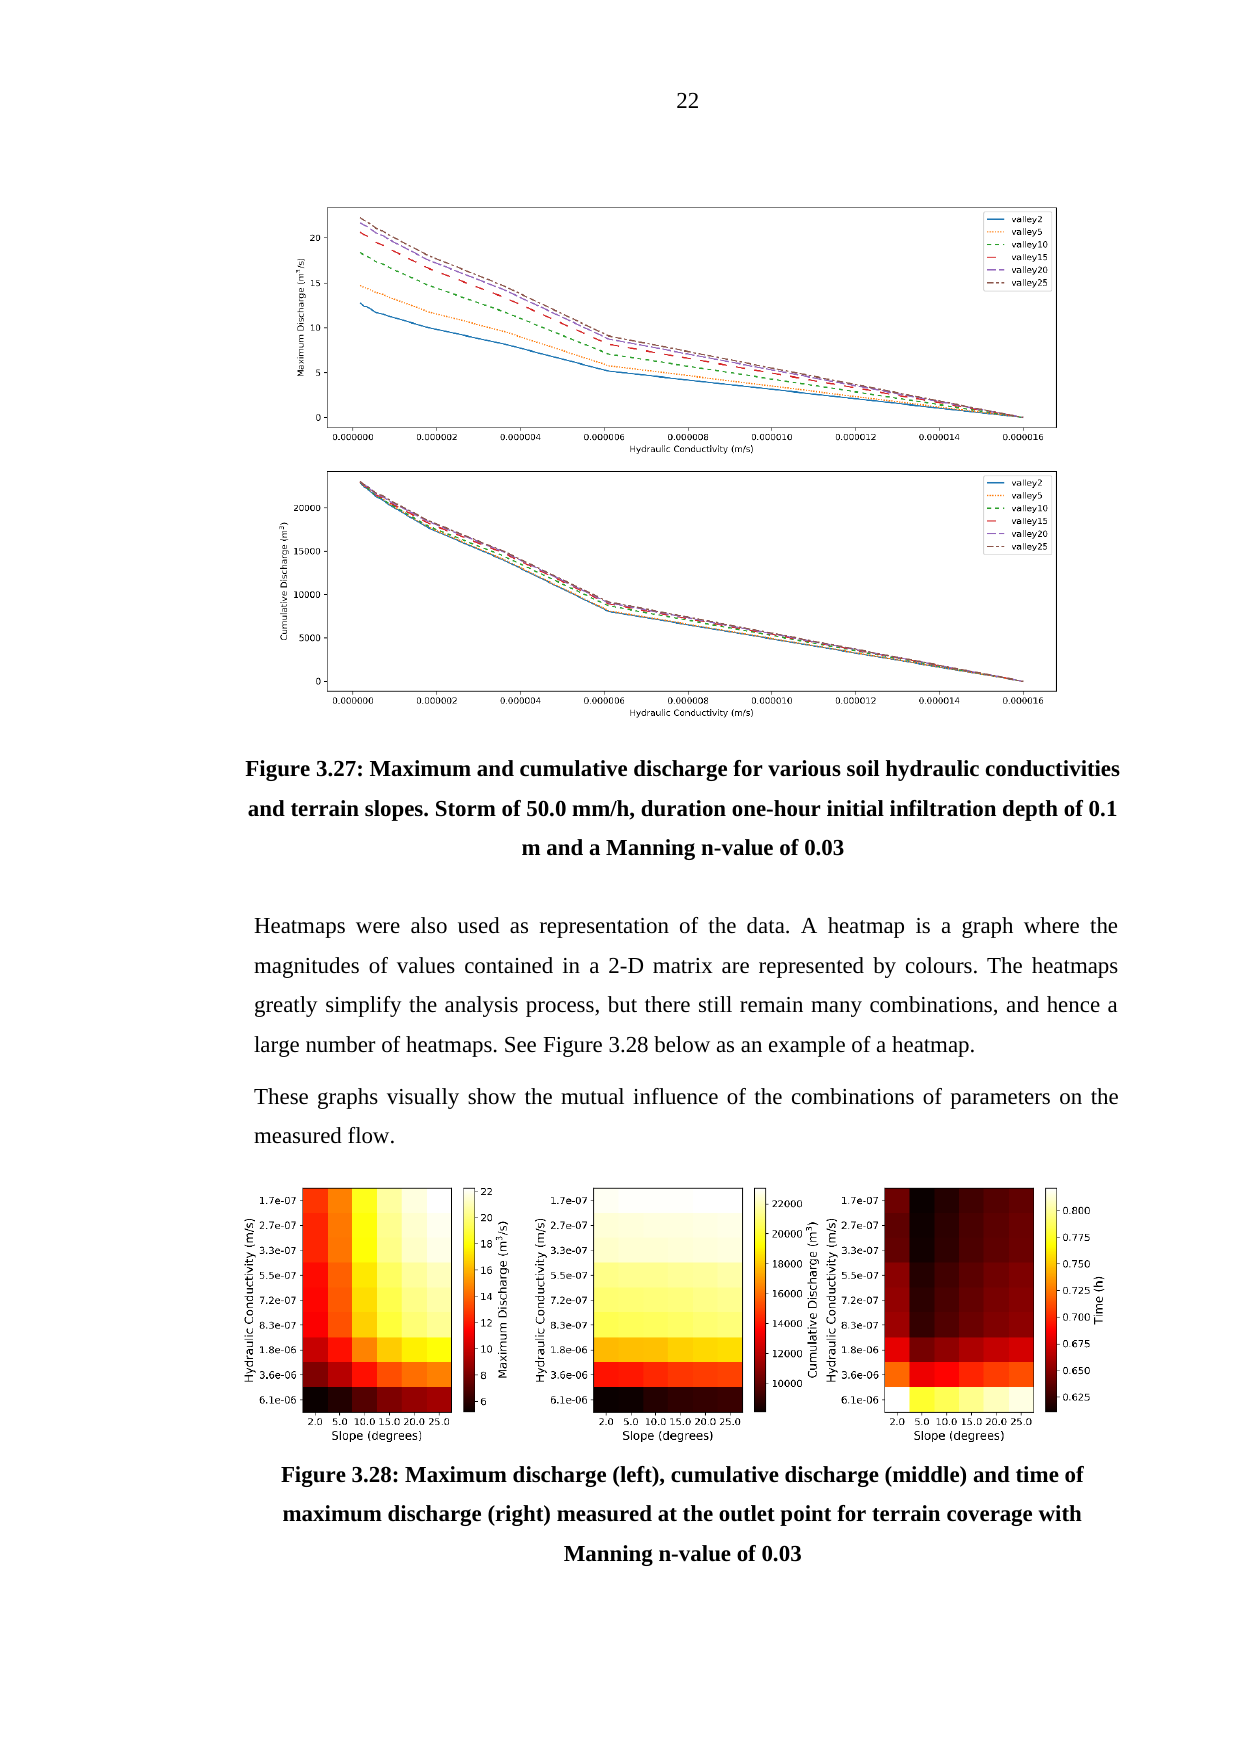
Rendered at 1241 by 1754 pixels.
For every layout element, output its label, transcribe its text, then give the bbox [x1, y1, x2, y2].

text These graphs visually show the mutual influence of the combinations of parameters on the measured flow. [254, 1083, 1120, 1149]
picture [262, 201, 1072, 732]
picture [230, 1152, 1116, 1449]
